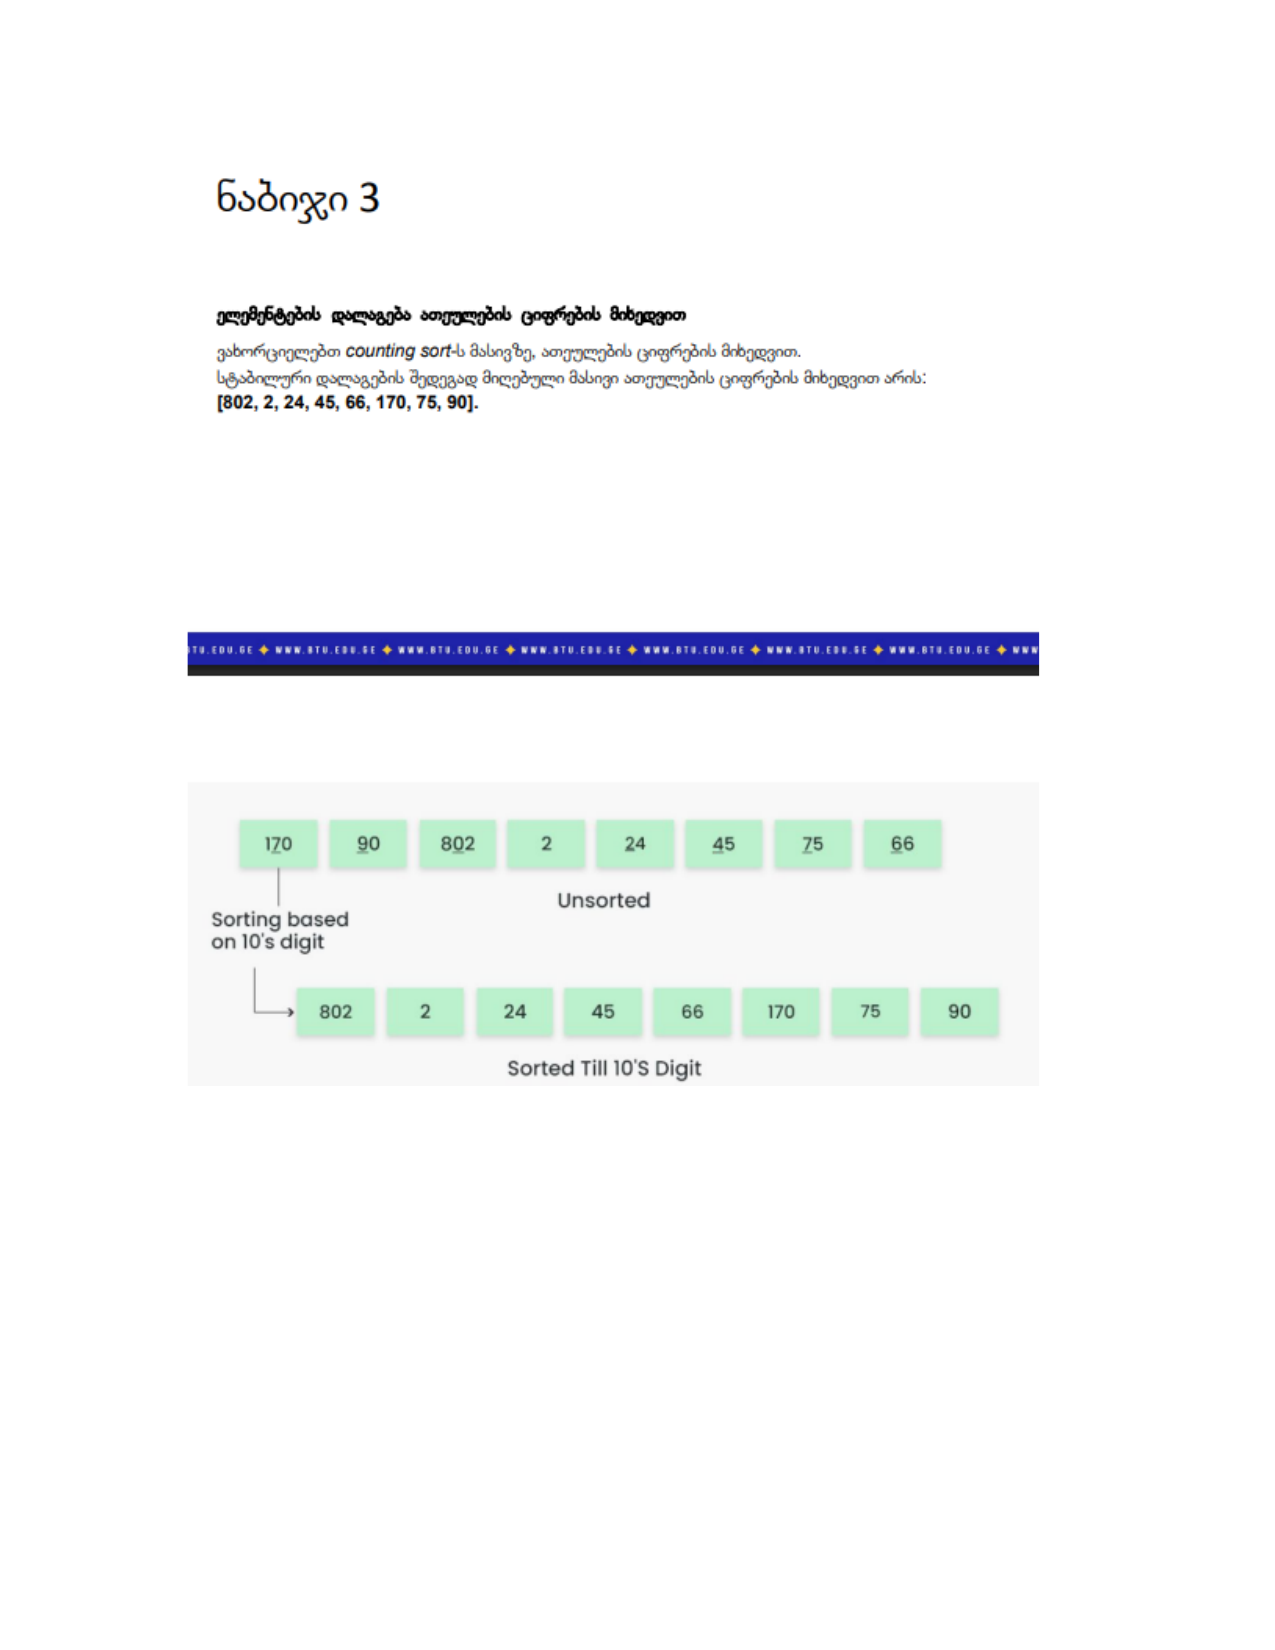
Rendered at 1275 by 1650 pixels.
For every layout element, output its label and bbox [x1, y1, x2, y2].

picture [187, 150, 1040, 1086]
